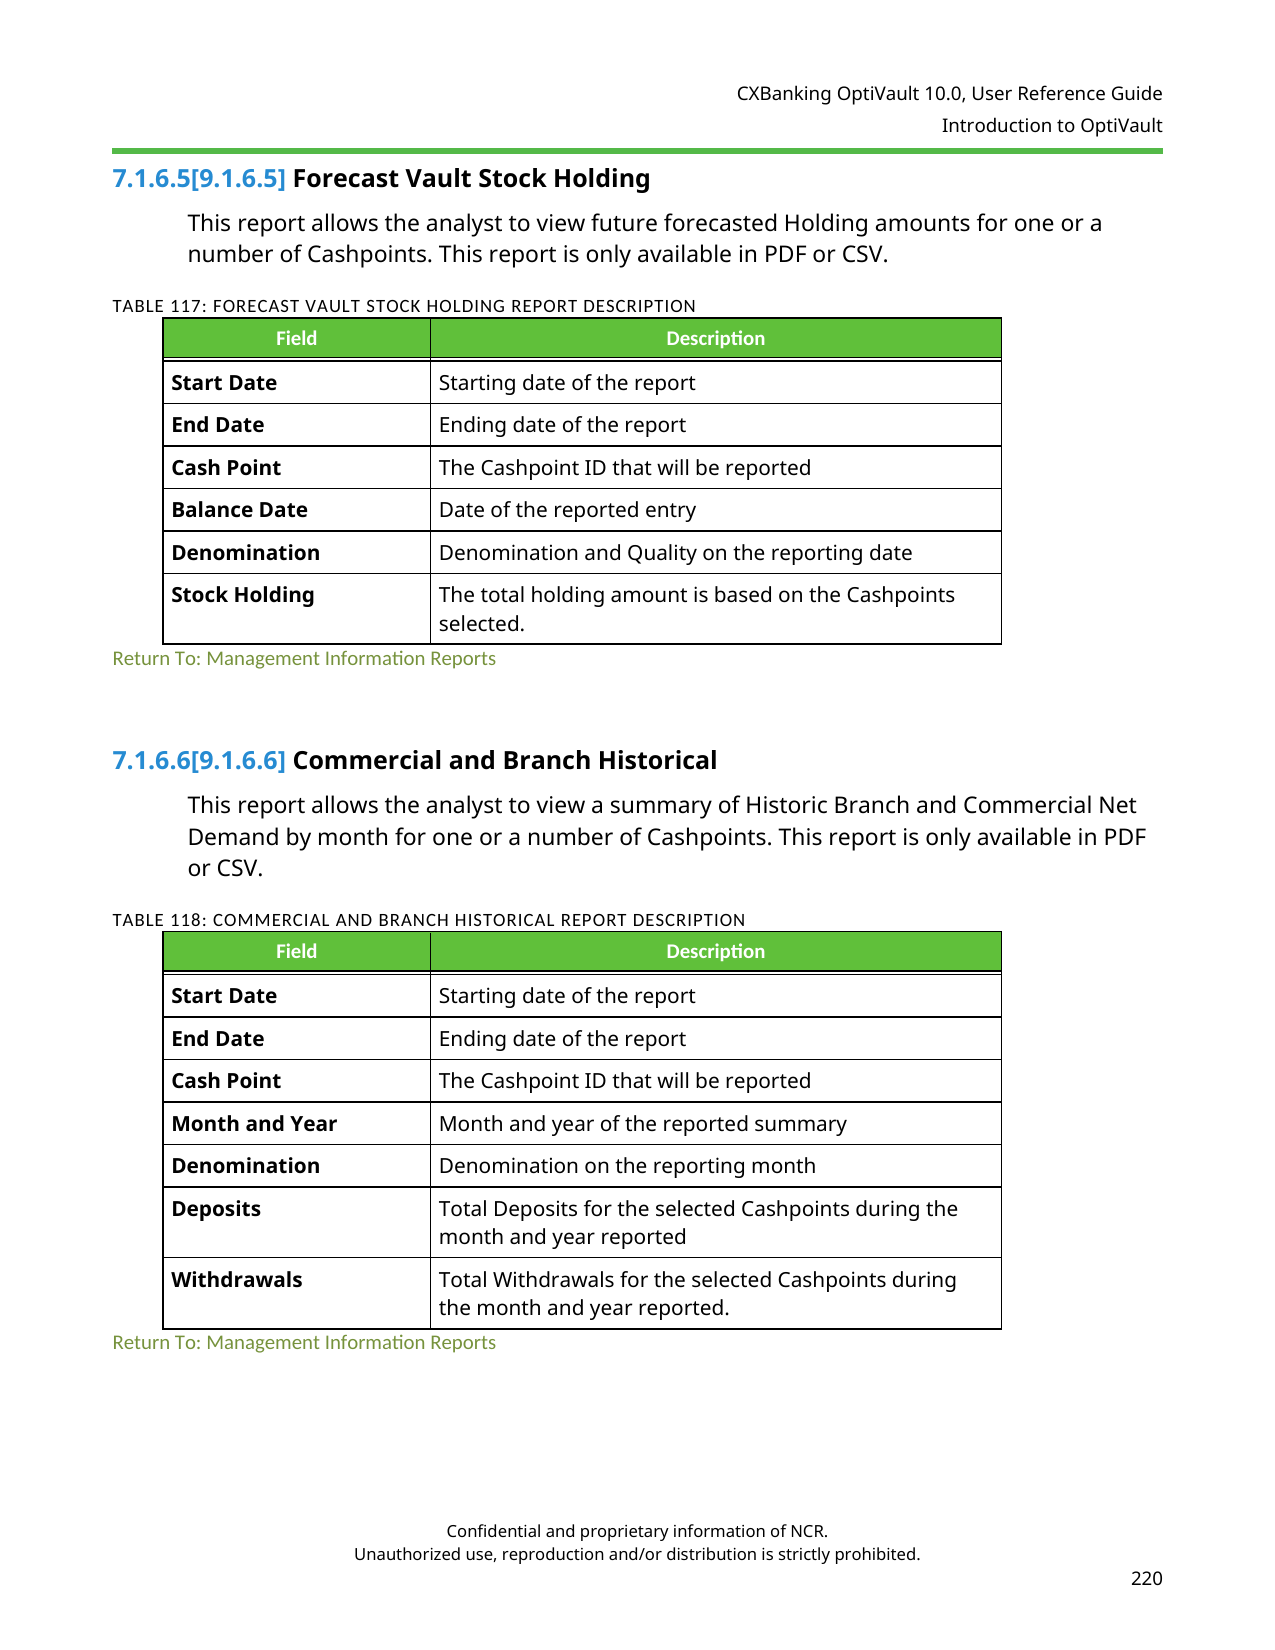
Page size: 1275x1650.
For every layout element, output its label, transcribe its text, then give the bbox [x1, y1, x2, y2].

text Return To: Management Information Reports [112, 1329, 1163, 1355]
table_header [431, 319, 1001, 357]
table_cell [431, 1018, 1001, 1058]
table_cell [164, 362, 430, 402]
subtitle Forecast Vault Stock Holding [112, 160, 1163, 194]
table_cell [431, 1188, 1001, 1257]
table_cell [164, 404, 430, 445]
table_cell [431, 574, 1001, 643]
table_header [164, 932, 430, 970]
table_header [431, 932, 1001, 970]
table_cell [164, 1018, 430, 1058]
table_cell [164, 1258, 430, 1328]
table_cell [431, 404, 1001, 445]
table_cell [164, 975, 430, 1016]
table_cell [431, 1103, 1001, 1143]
subtitle Commercial and Branch Historical [112, 743, 1163, 777]
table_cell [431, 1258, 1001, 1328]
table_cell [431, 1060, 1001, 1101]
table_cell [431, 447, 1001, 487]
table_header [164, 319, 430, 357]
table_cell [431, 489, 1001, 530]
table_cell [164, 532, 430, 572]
text This report allows the analyst to view future forecasted Holding amounts for one or a number of Cashpoints. This report is only available in PDF or CSV. [187, 207, 1163, 269]
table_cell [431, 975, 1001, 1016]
text This report allows the analyst to view a summary of Historic Branch and Commercial Net Demand by month for one or a number of Cashpoints. This report is only available in PDF or CSV. [187, 789, 1163, 883]
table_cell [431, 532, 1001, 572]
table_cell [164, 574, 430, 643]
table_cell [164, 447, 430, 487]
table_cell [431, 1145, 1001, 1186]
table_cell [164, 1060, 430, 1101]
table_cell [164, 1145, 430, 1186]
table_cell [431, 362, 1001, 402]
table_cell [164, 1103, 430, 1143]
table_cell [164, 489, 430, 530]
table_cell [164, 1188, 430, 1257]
text Return To: Management Information Reports [112, 645, 1163, 670]
